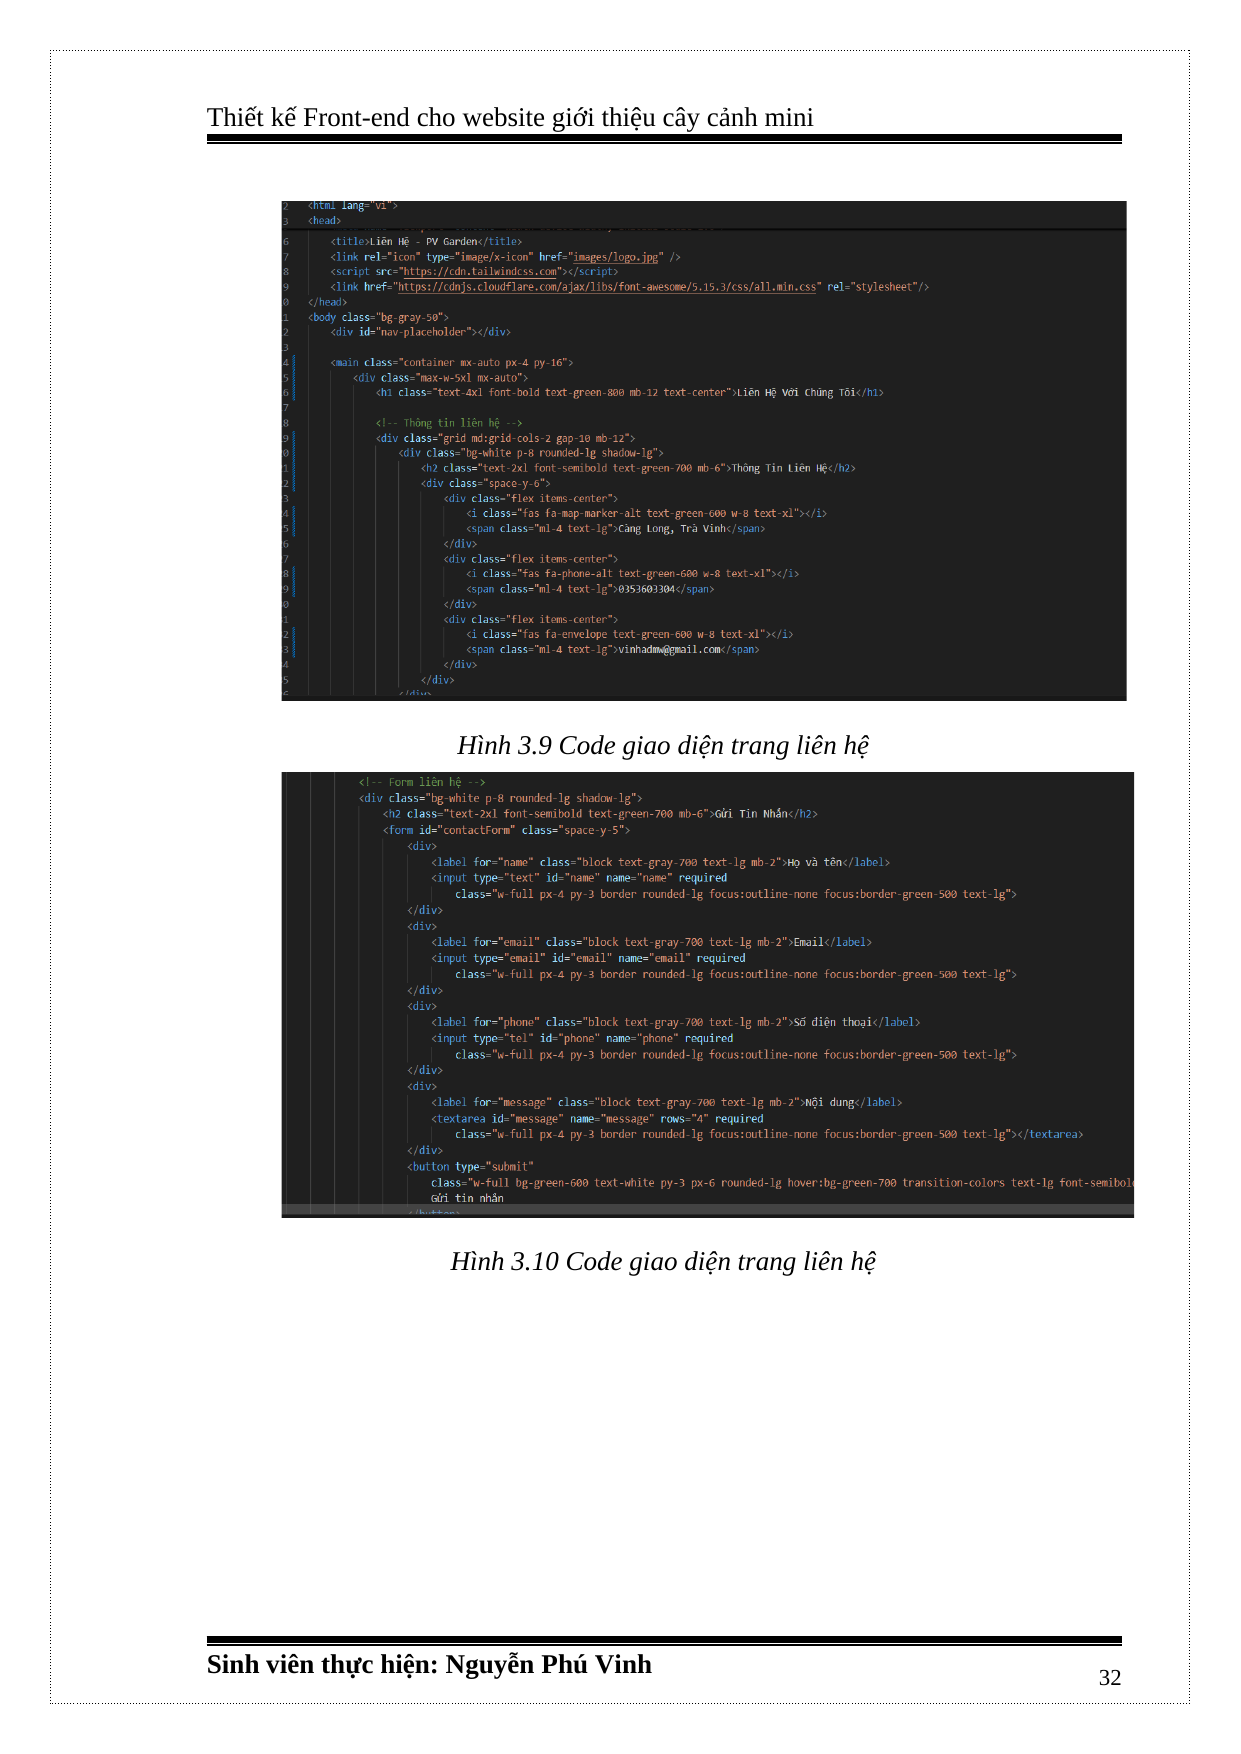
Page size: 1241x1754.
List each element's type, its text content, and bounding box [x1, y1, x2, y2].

text Hình 3.9 Code giao diện trang liên hệ [207, 729, 1122, 760]
text Hình 3.10 Code giao diện trang liên hệ [207, 1245, 1122, 1276]
picture [281, 772, 1135, 1218]
picture [281, 201, 1127, 701]
